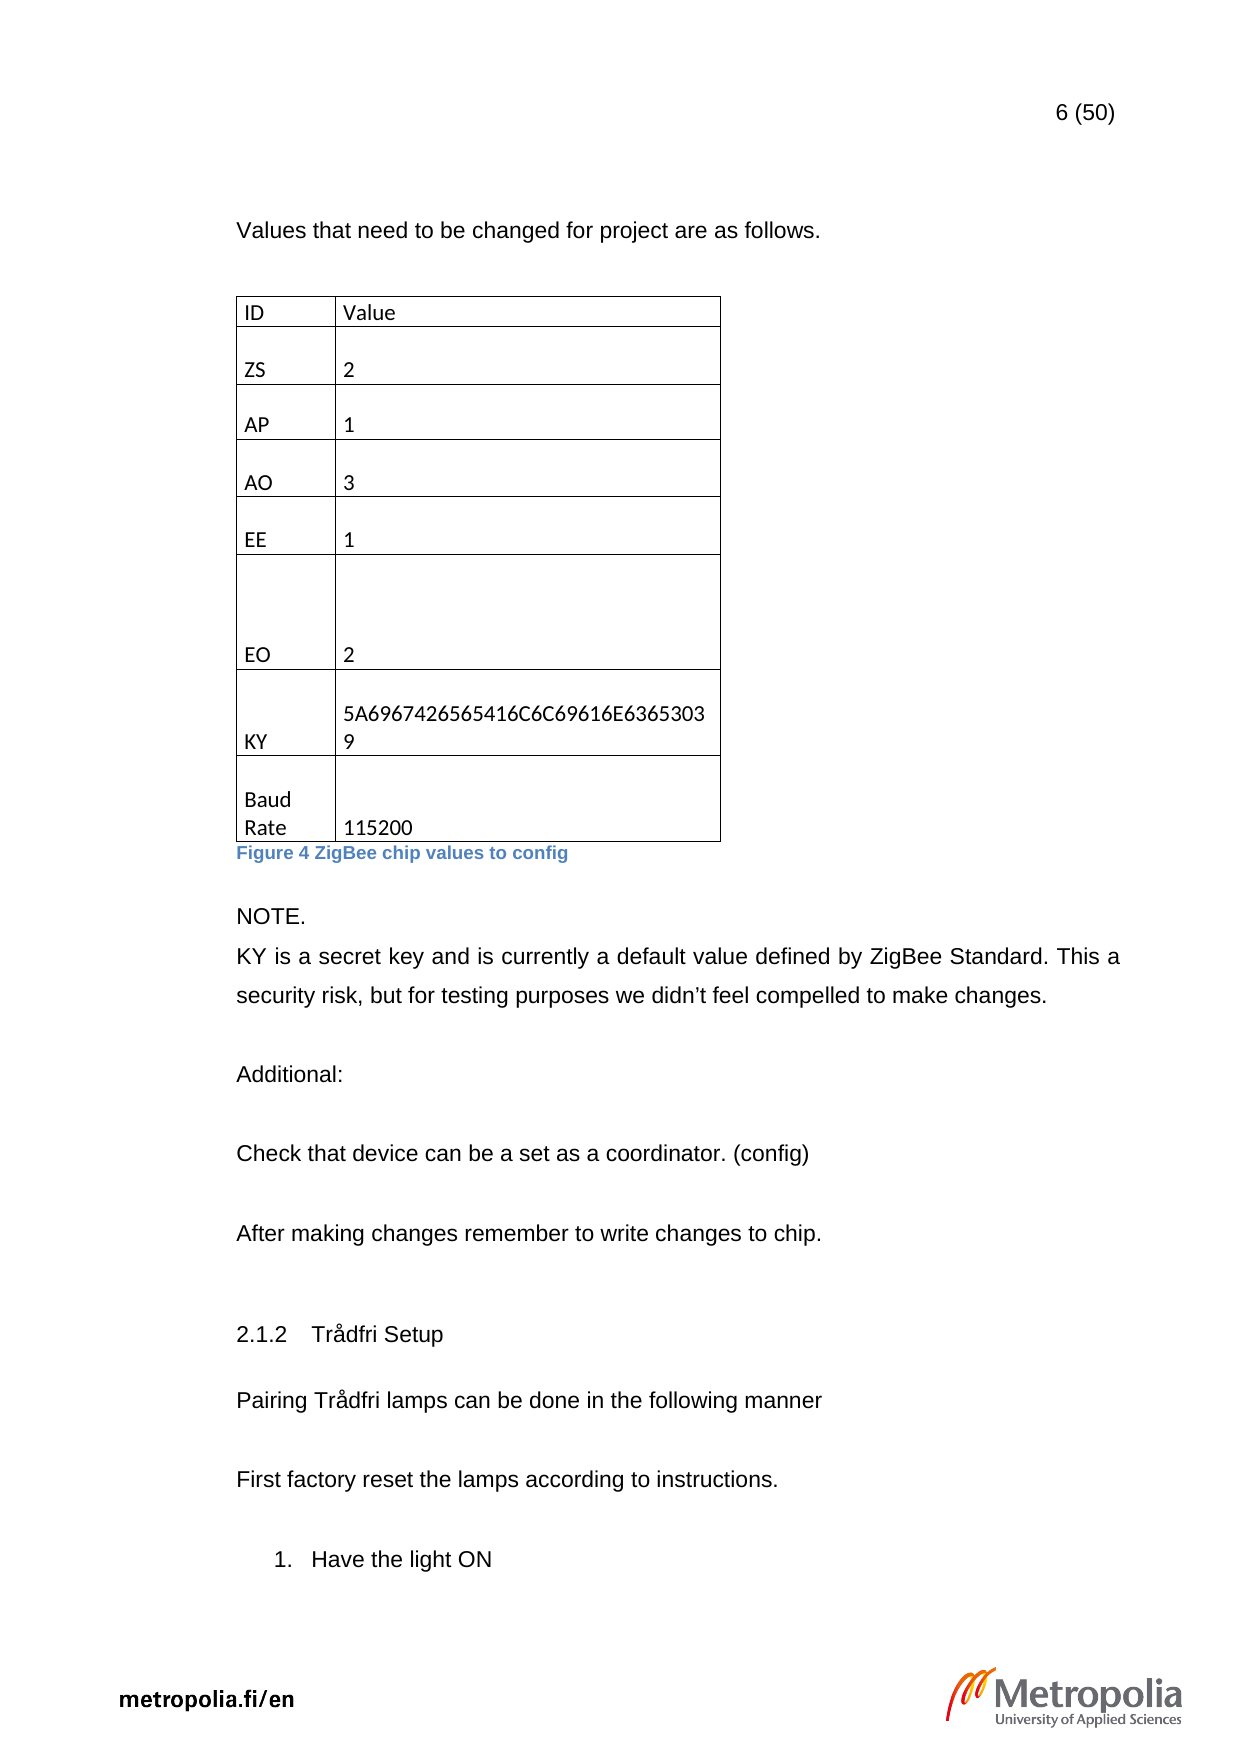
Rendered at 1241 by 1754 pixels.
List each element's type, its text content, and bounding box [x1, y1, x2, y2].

table_cell 1 [336, 385, 720, 439]
table_cell AO [237, 440, 335, 496]
table_cell ZS [237, 327, 335, 384]
text First factory reset the lamps according to instructions. [236, 1466, 1122, 1493]
table_cell Baud Rate [237, 756, 335, 841]
table_cell 3 [336, 440, 720, 496]
list Have the light ON [274, 1546, 1122, 1572]
table_cell 2 [336, 327, 720, 384]
table_cell AP [237, 385, 335, 439]
table_cell KY [237, 670, 335, 755]
table_cell 2 [336, 555, 720, 669]
table_cell 1 [336, 497, 720, 554]
table_header Value [336, 297, 720, 326]
table_cell 5A6967426565416C6C69616E63653039 [336, 670, 720, 755]
text Additional: [236, 1061, 1122, 1088]
text Check that device can be a set as a coordinator. (config) [236, 1140, 1122, 1167]
table_cell EE [237, 497, 335, 554]
text Figure 4 ZigBee chip values to config [236, 842, 1122, 864]
text Pairing Trådfri lamps can be done in the following manner [236, 1387, 1122, 1414]
table_cell EO [237, 555, 335, 669]
subtitle Trådfri Setup [236, 1321, 1122, 1348]
table_cell 115200 [336, 756, 720, 841]
text NOTE. KY is a secret key and is currently a default value defined by ZigBee Standard. This a security risk, but for testing purposes we didn’t feel compelled to make changes. [236, 903, 1122, 1009]
table_header ID [237, 297, 335, 326]
text Values that need to be changed for project are as follows. [236, 217, 1122, 243]
picture [106, 1642, 1187, 1734]
text After making changes remember to write changes to chip. [236, 1219, 1122, 1246]
